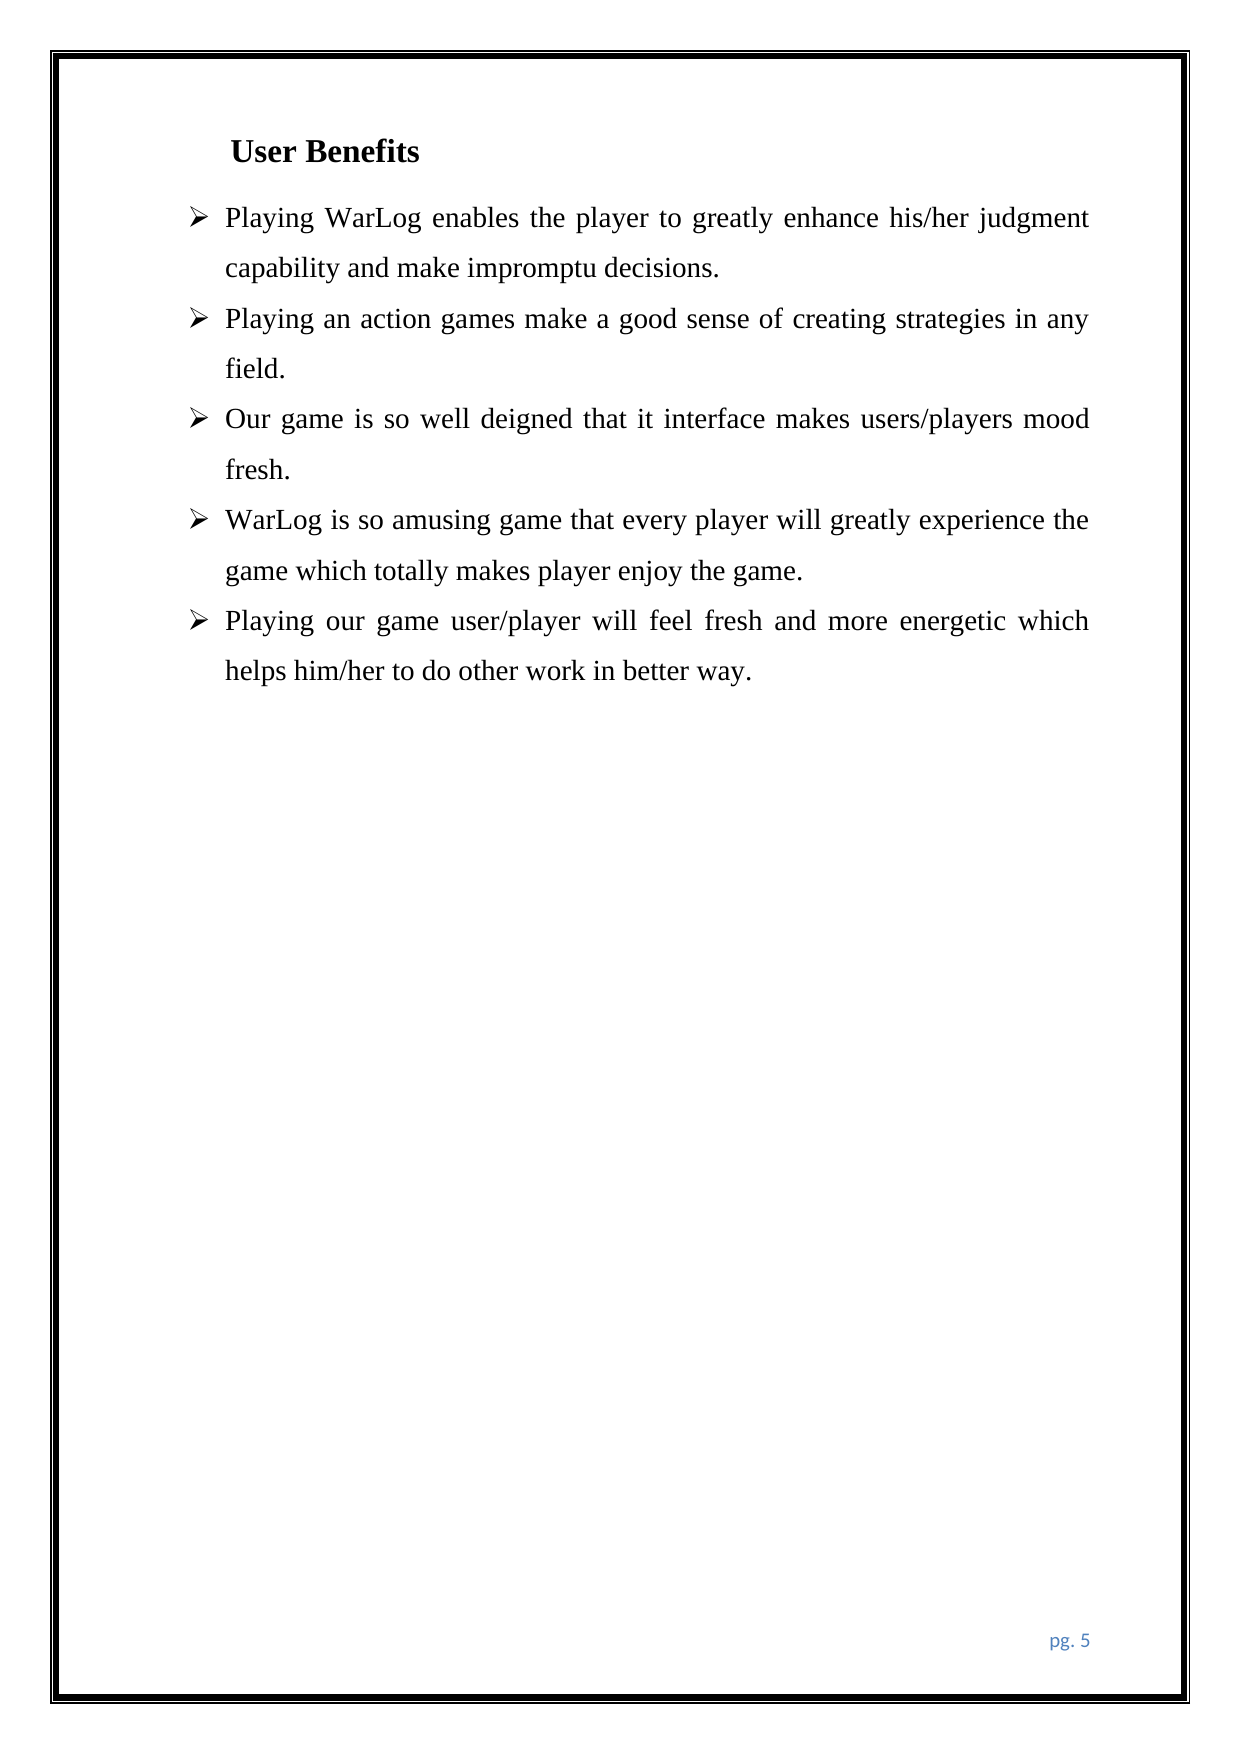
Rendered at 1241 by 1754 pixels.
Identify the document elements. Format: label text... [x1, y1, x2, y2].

text User Benefits [150, 131, 1090, 169]
list Playing an action games make a good sense of creating strategies in any field. [187, 301, 1090, 385]
list Playing our game user/player will feel fresh and more energetic which helps him/her to do other work in better way. [187, 603, 1090, 687]
list Playing WarLog enables the player to greatly enhance his/her judgment capability and make impromptu decisions. [187, 200, 1090, 284]
list Our game is so well deigned that it interface makes users/players mood fresh. [187, 402, 1090, 486]
list WarLog is so amusing game that every player will greatly experience the game which totally makes player enjoy the game. [187, 502, 1090, 586]
